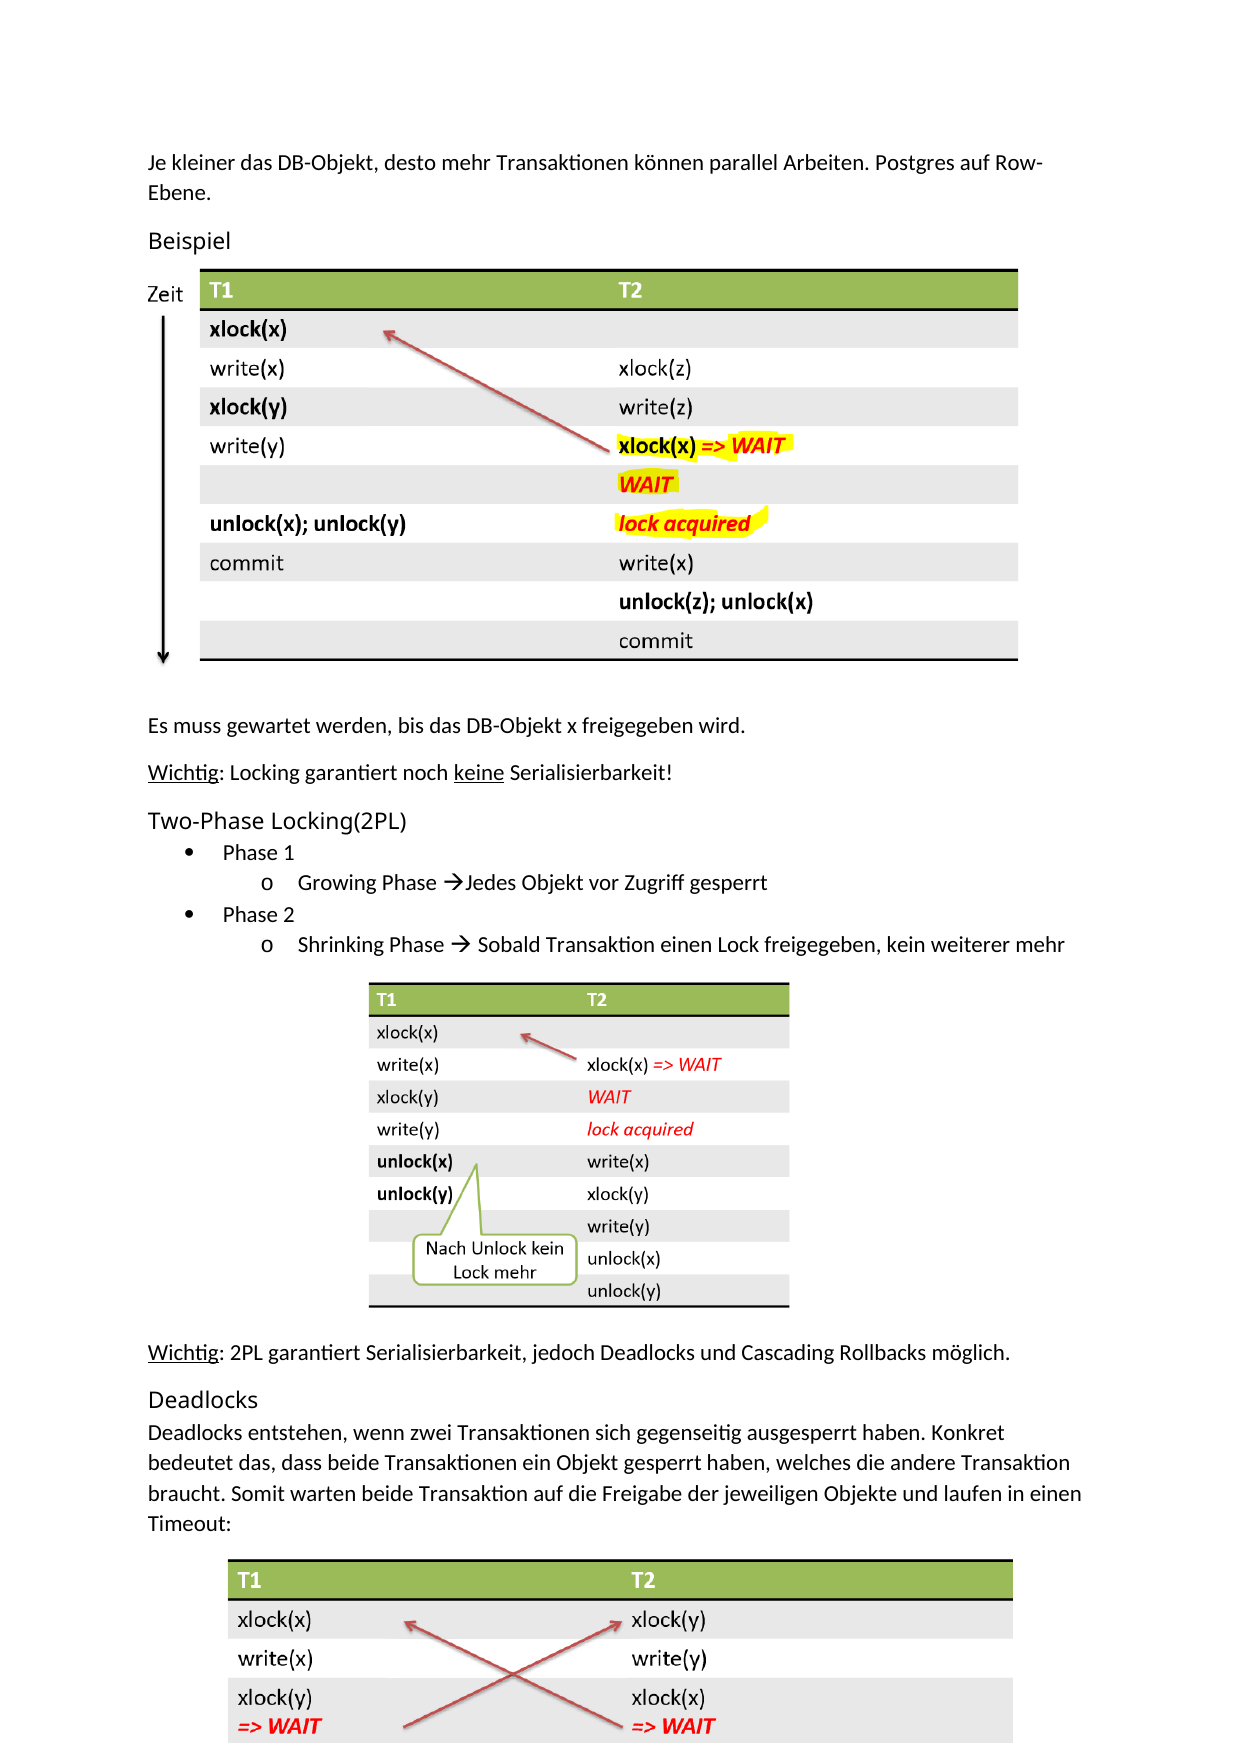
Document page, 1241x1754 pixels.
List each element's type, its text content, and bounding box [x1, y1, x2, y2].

text Wichtig: 2PL garantiert Serialisierbarkeit, jedoch Deadlocks und Cascading Rollbacks möglich. [148, 978, 1093, 1366]
text Wichtig: Locking garantiert noch keine Serialisierbarkeit! [148, 758, 1093, 786]
text Je kleiner das DB-Objekt, desto mehr Transaktionen können parallel Arbeiten. Postgres auf Row-Ebene. [148, 148, 1093, 206]
text Es muss gewartet werden, bis das DB-Objekt x freigegeben wird. [148, 711, 1093, 739]
list Phase 1 [185, 838, 1093, 866]
subtitle Deadlocks [148, 1384, 1093, 1416]
subtitle Beispiel [148, 225, 1093, 256]
text Deadlocks entstehen, wenn zwei Transaktionen sich gegenseitig ausgesperrt haben. Konkret bedeutet das, dass beide Transaktionen ein Objekt gesperrt haben, welches die andere Transaktion braucht. Somit warten beide Transaktion auf die Freigabe der jeweiligen Objekte und laufen in einen Timeout: [148, 1418, 1093, 1537]
subtitle Two-Phase Locking(2PL) [148, 804, 1093, 836]
list Phase 2 [185, 900, 1093, 928]
list Shrinking Phase Sobald Transaktion einen Lock freigegeben, kein weiterer mehr [260, 930, 1093, 959]
list Growing Phase Jedes Objekt vor Zugriff gesperrt [260, 868, 1093, 898]
